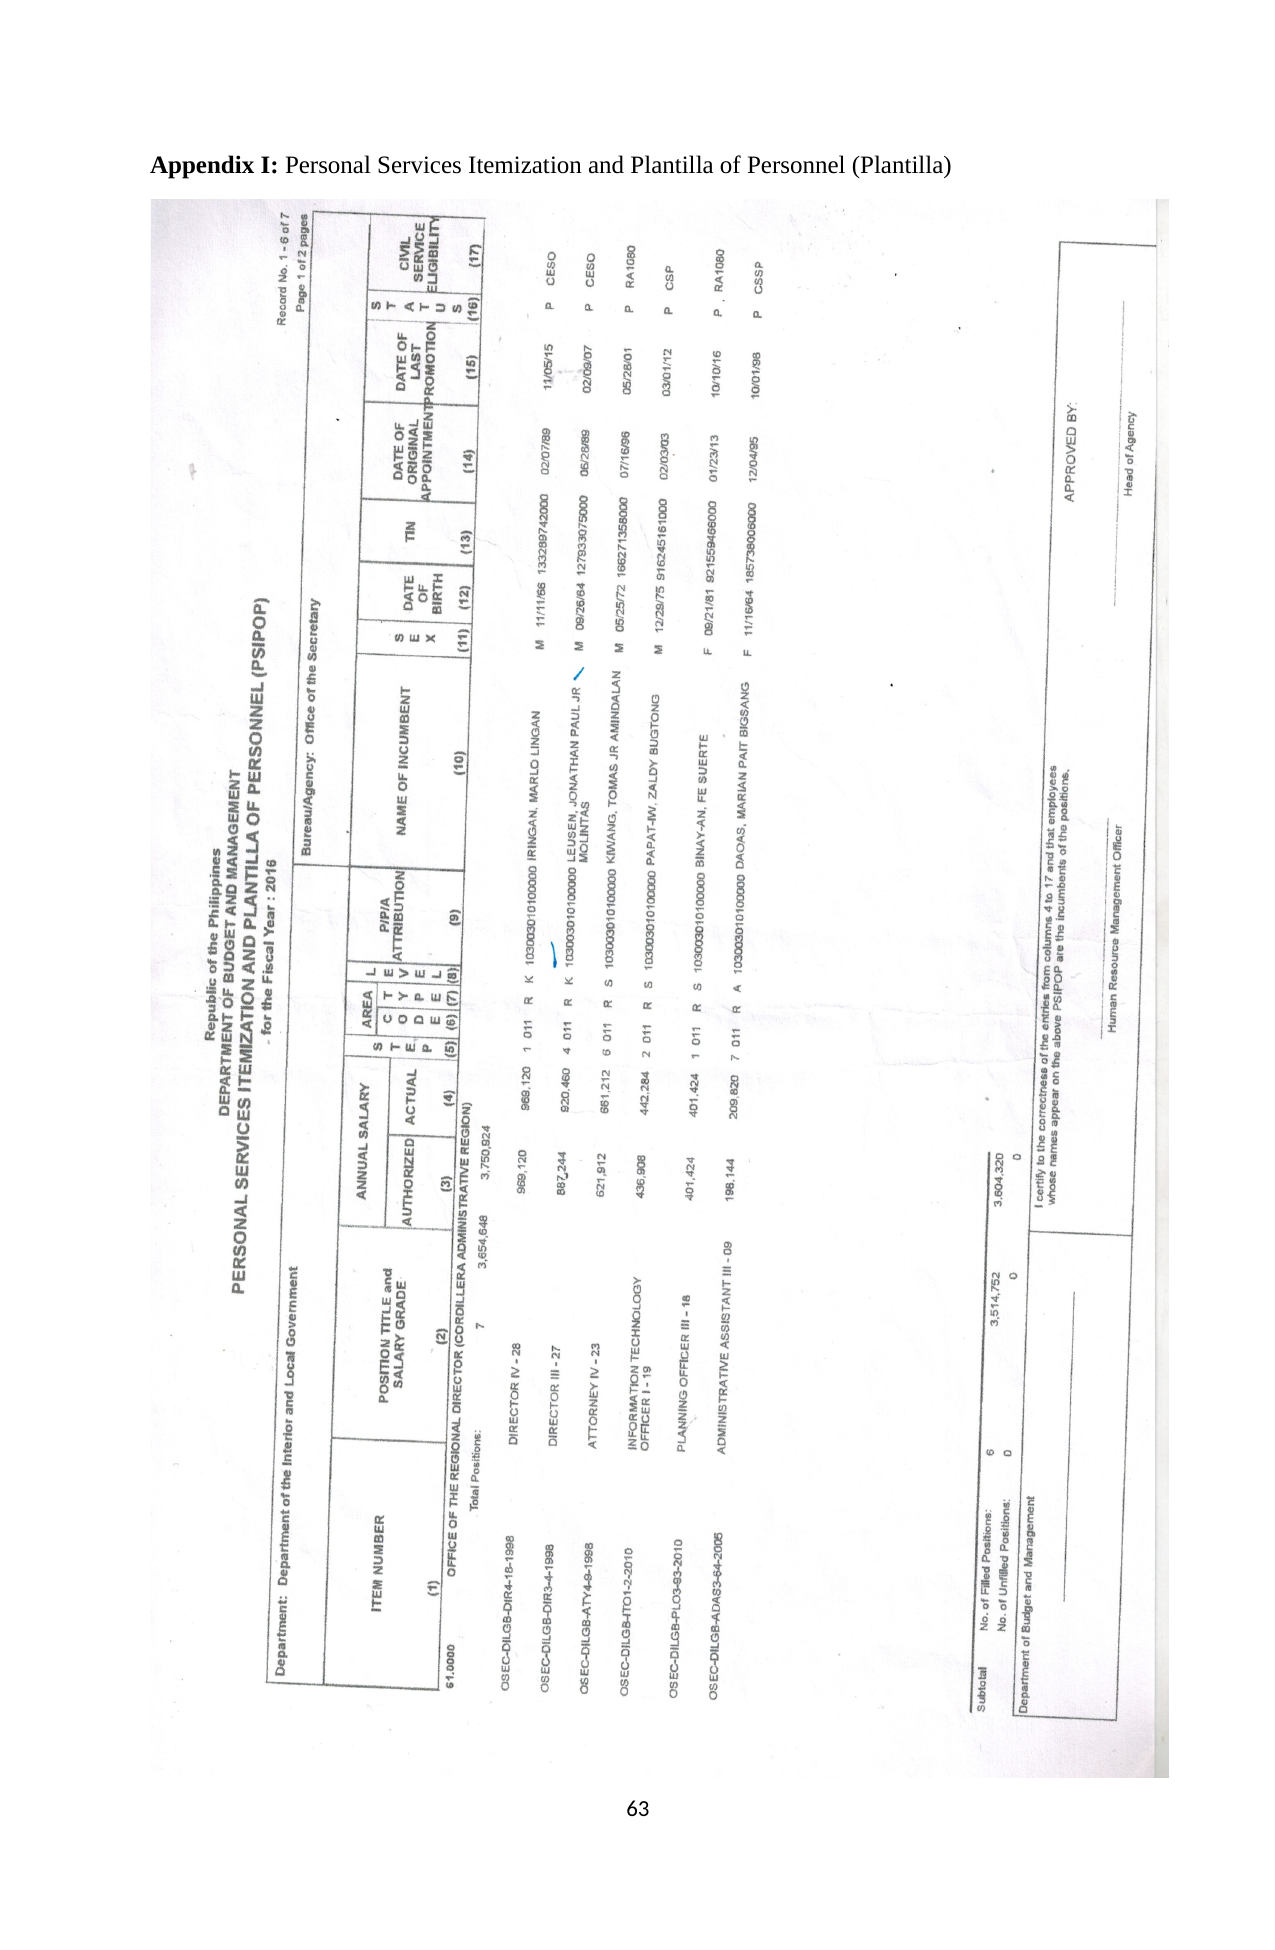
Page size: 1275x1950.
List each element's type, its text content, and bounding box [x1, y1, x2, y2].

text Appendix I: Personal Services Itemization and Plantilla of Personnel (Plantilla) [150, 150, 1125, 179]
picture [152, 200, 1169, 1776]
